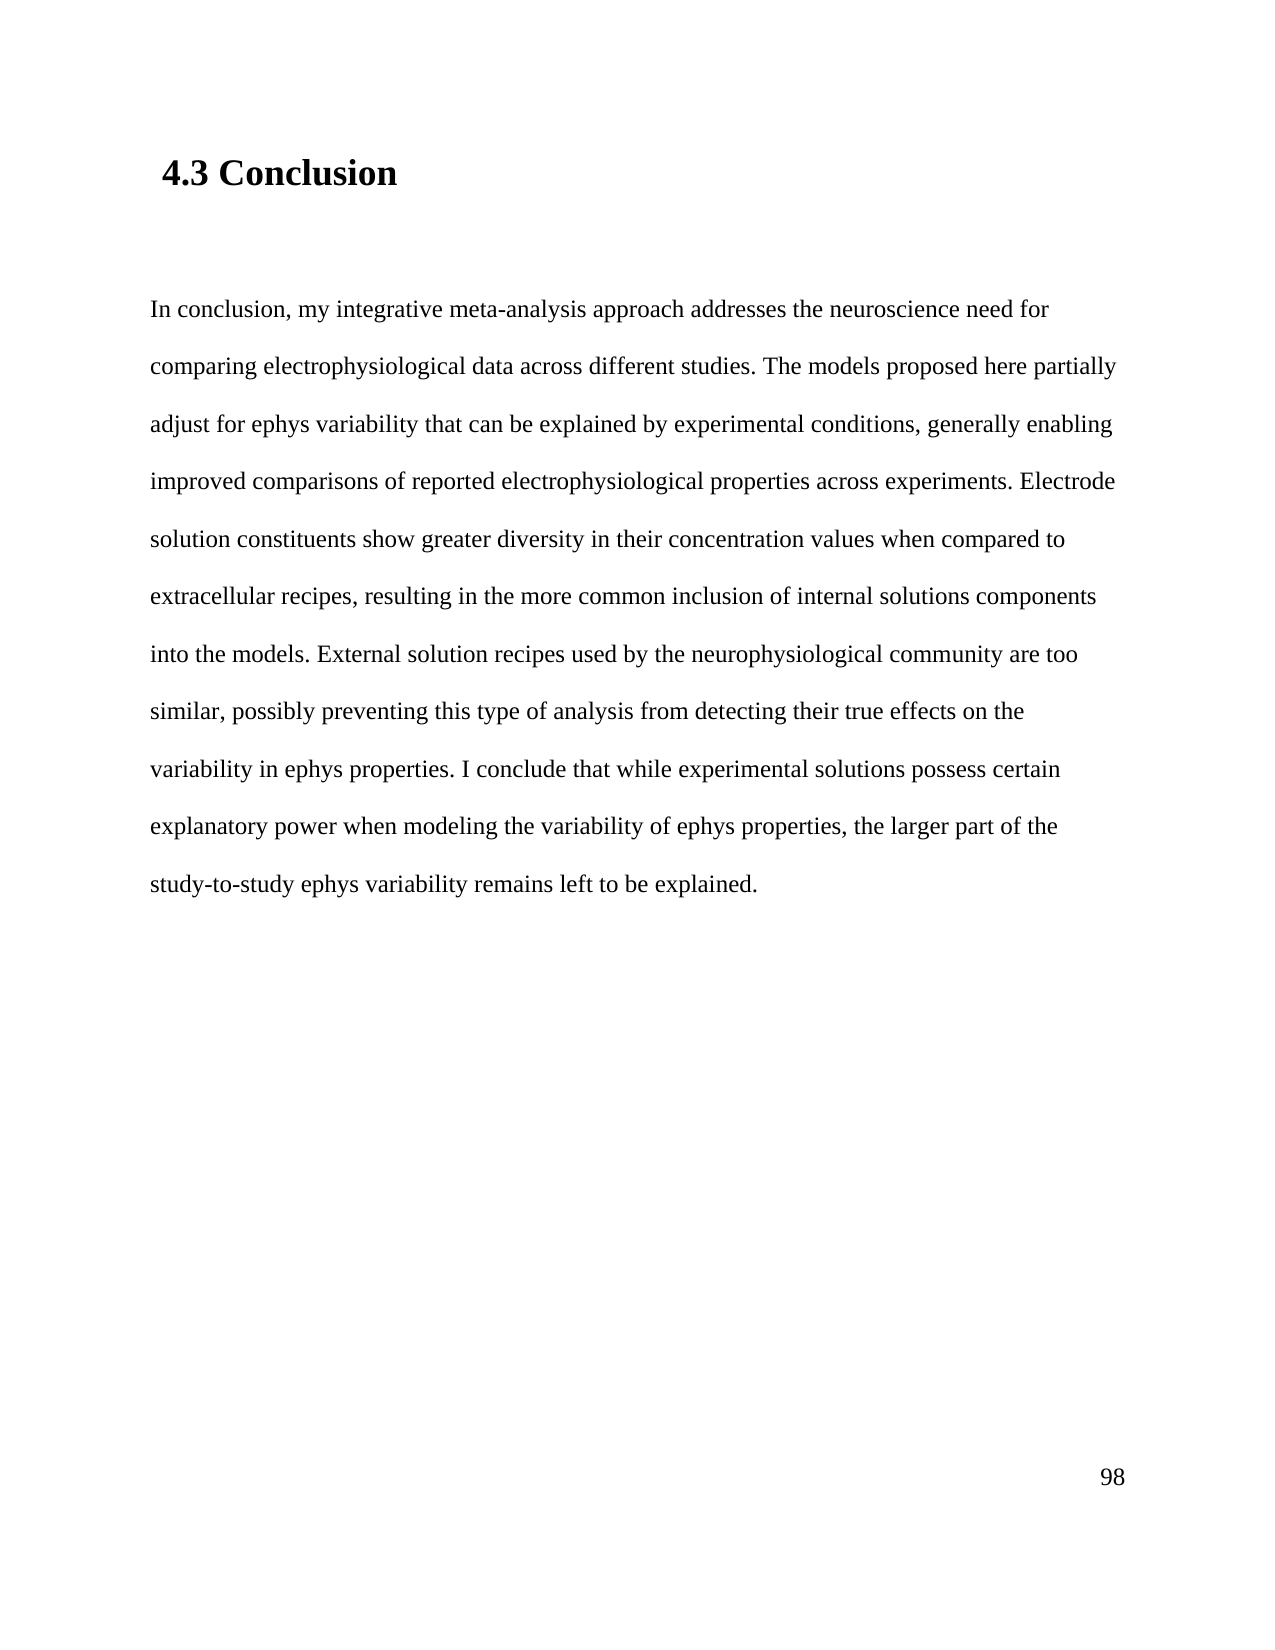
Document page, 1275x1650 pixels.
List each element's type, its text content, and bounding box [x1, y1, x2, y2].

text In conclusion, my integrative meta-analysis approach addresses the neuroscience need for comparing electrophysiological data across different studies. The models proposed here partially adjust for ephys variability that can be explained by experimental conditions, generally enabling improved comparisons of reported electrophysiological properties across experiments. Electrode solution constituents show greater diversity in their concentration values when compared to extracellular recipes, resulting in the more common inclusion of internal solutions components into the models. External solution recipes used by the neurophysiological community are too similar, possibly preventing this type of analysis from detecting their true effects on the variability in ephys properties. I conclude that while experimental solutions possess certain explanatory power when modeling the variability of ephys properties, the larger part of the study-to-study ephys variability remains left to be explained. [150, 294, 1125, 897]
subtitle Conclusion [162, 150, 1125, 193]
